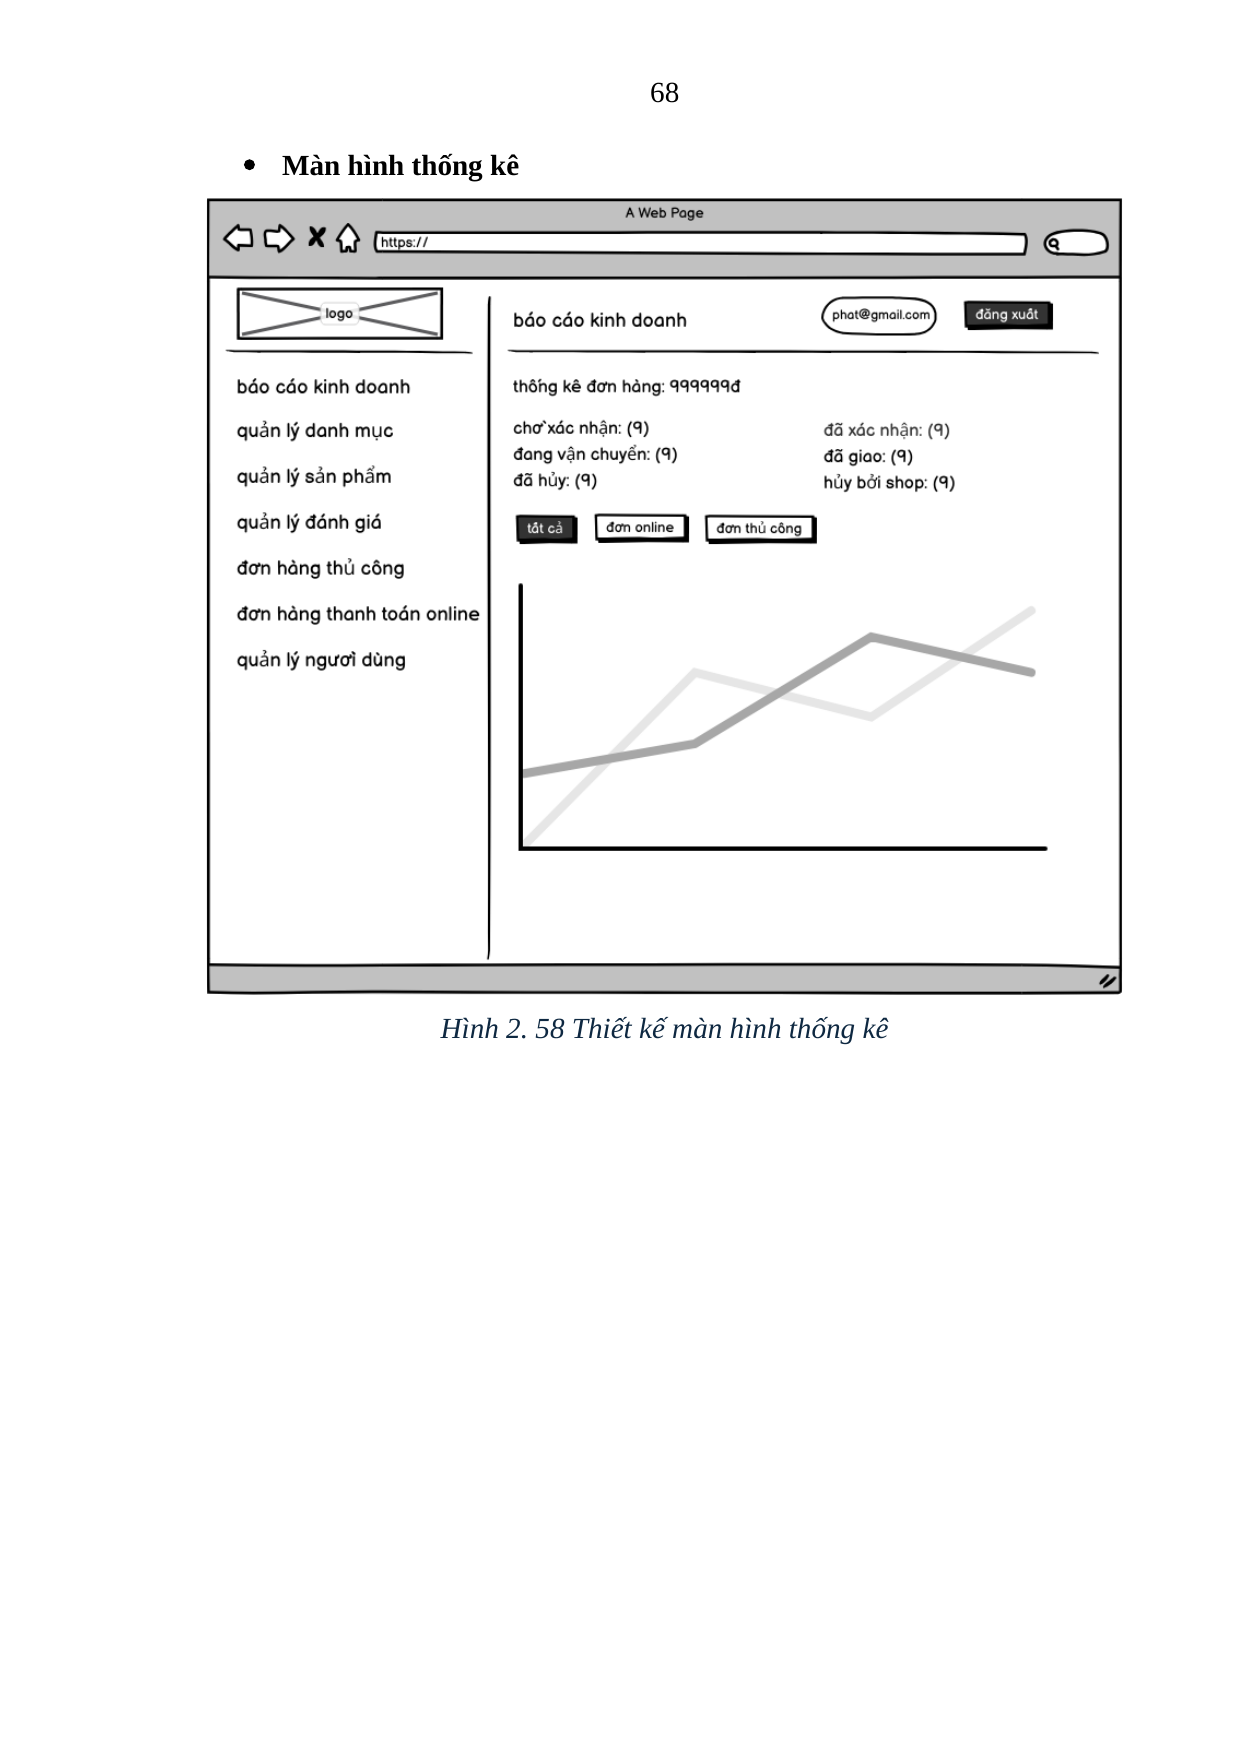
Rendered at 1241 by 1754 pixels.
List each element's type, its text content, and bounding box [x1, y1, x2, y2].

list Màn hình thống kê [244, 148, 1122, 181]
picture [206, 198, 1123, 995]
text Hình 2. 58 Thiết kế màn hình thống kê [207, 1011, 1122, 1045]
